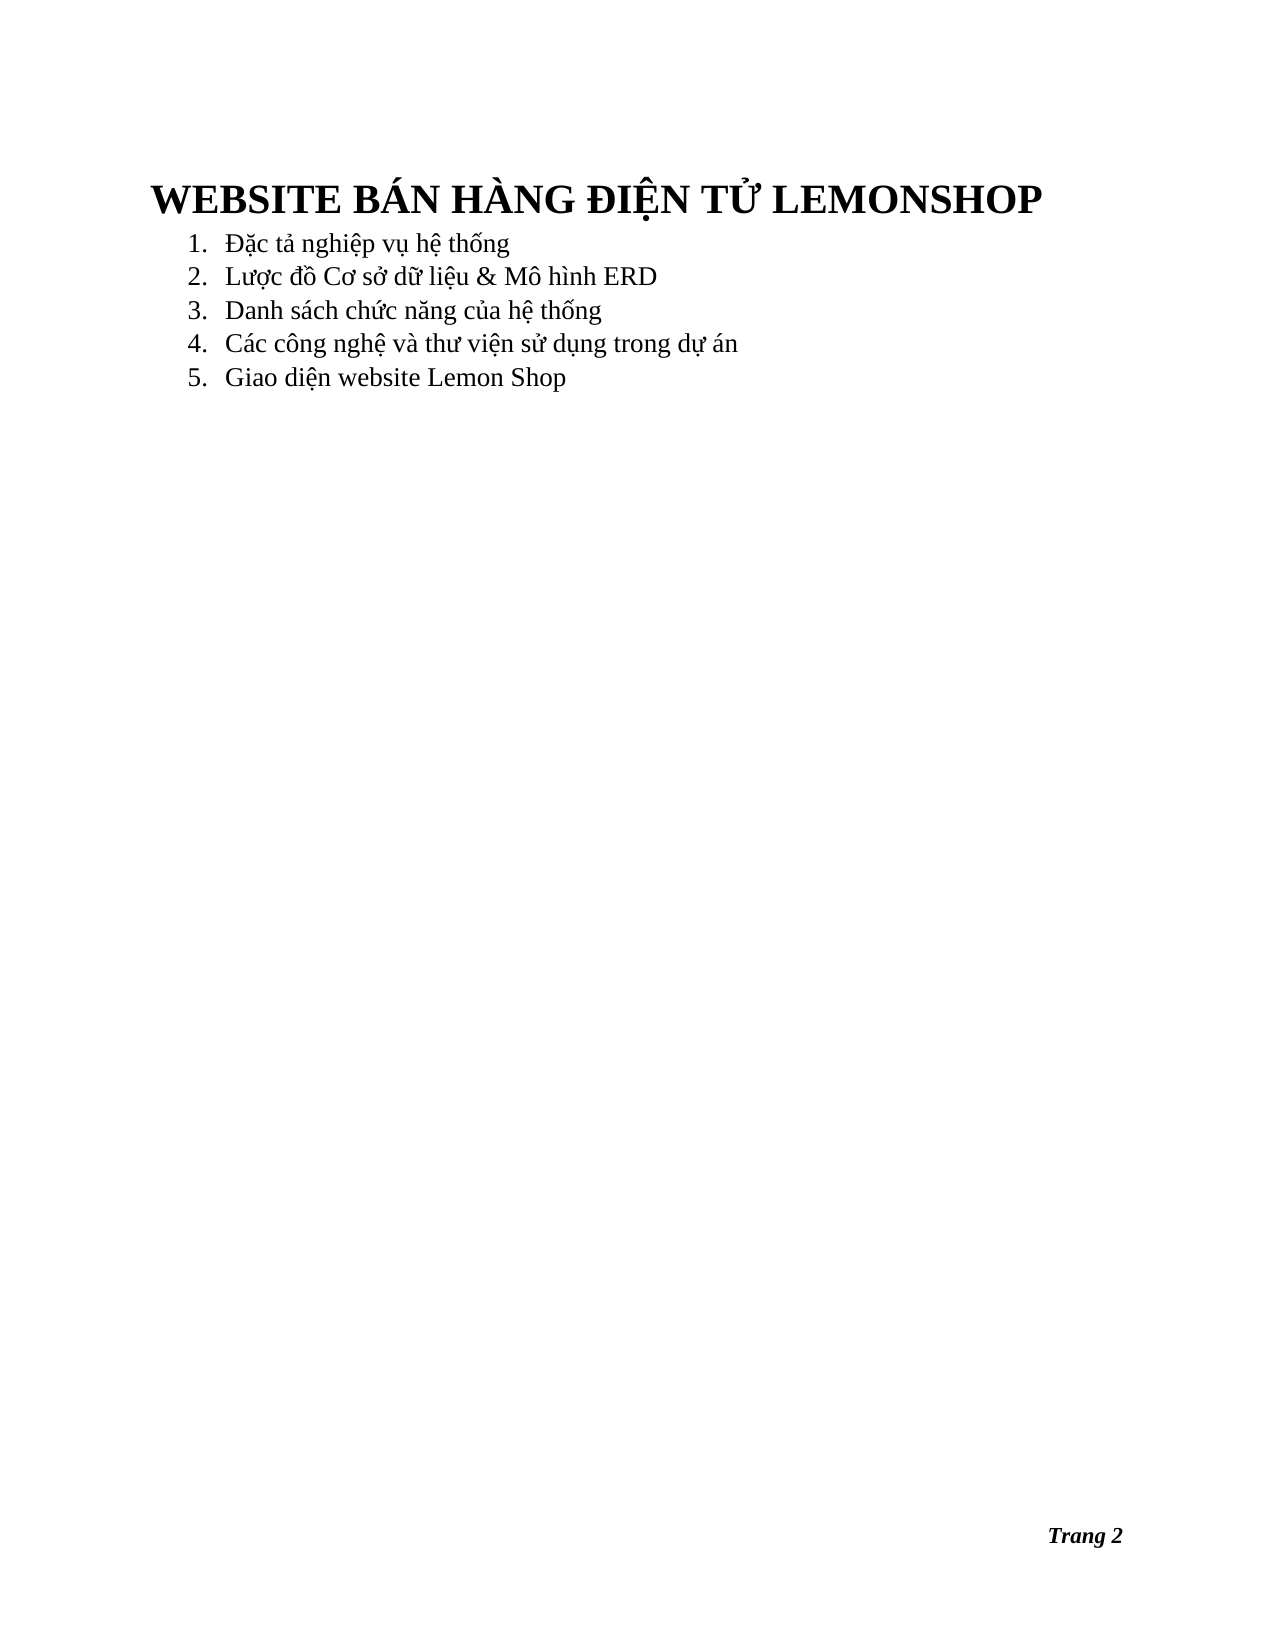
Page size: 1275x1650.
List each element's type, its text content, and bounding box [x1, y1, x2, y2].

list Lược đồ Cơ sở dữ liệu & Mô hình ERD [187, 260, 1125, 291]
list Danh sách chức năng của hệ thống [187, 294, 1125, 325]
list Các công nghệ và thư viện sử dụng trong dự án [187, 327, 1125, 358]
list Giao diện website Lemon Shop [187, 361, 1125, 392]
subtitle WEBSITE BÁN HÀNG ĐIỆN TỬ LEMONSHOP [150, 175, 1125, 223]
list Đặc tả nghiệp vụ hệ thống [187, 227, 1125, 258]
